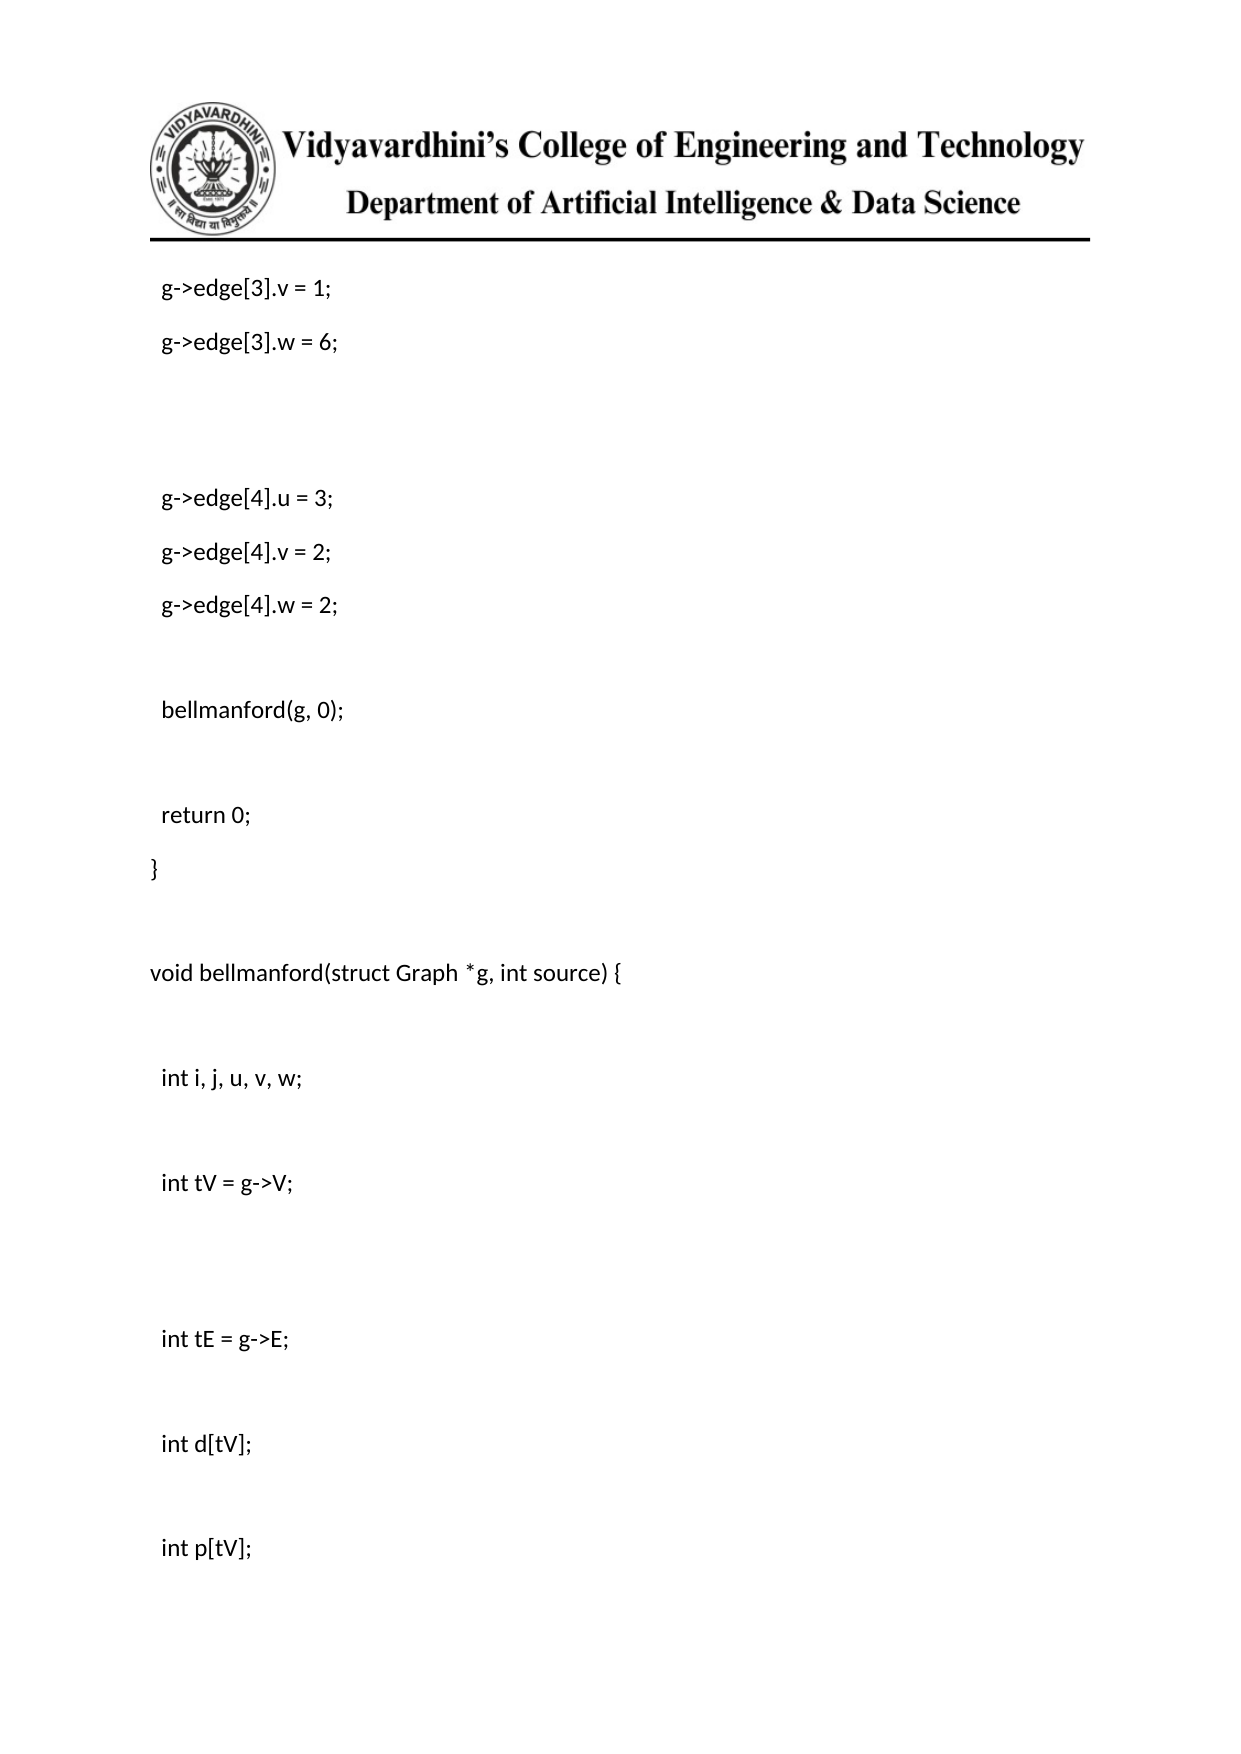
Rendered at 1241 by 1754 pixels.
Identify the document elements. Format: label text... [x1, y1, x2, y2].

text void bellmanford(struct Graph *g, int source) { [150, 958, 1090, 988]
text int d[tV]; [150, 1428, 1090, 1458]
text return 0; [150, 799, 1090, 829]
text bellmanford(g, 0); [150, 694, 1090, 725]
text g->edge[4].w = 2; [150, 589, 1090, 620]
picture [150, 102, 1091, 245]
text int tE = g->E; [150, 1323, 1090, 1353]
text g->edge[3].v = 1; [150, 272, 1090, 303]
text g->edge[3].w = 6; [150, 326, 1090, 357]
text g->edge[4].v = 2; [150, 536, 1090, 566]
text g->edge[4].u = 3; [150, 482, 1090, 512]
text int tV = g->V; [150, 1167, 1090, 1198]
text int p[tV]; [150, 1533, 1090, 1563]
text int i, j, u, v, w; [150, 1062, 1090, 1093]
text } [150, 853, 1090, 883]
